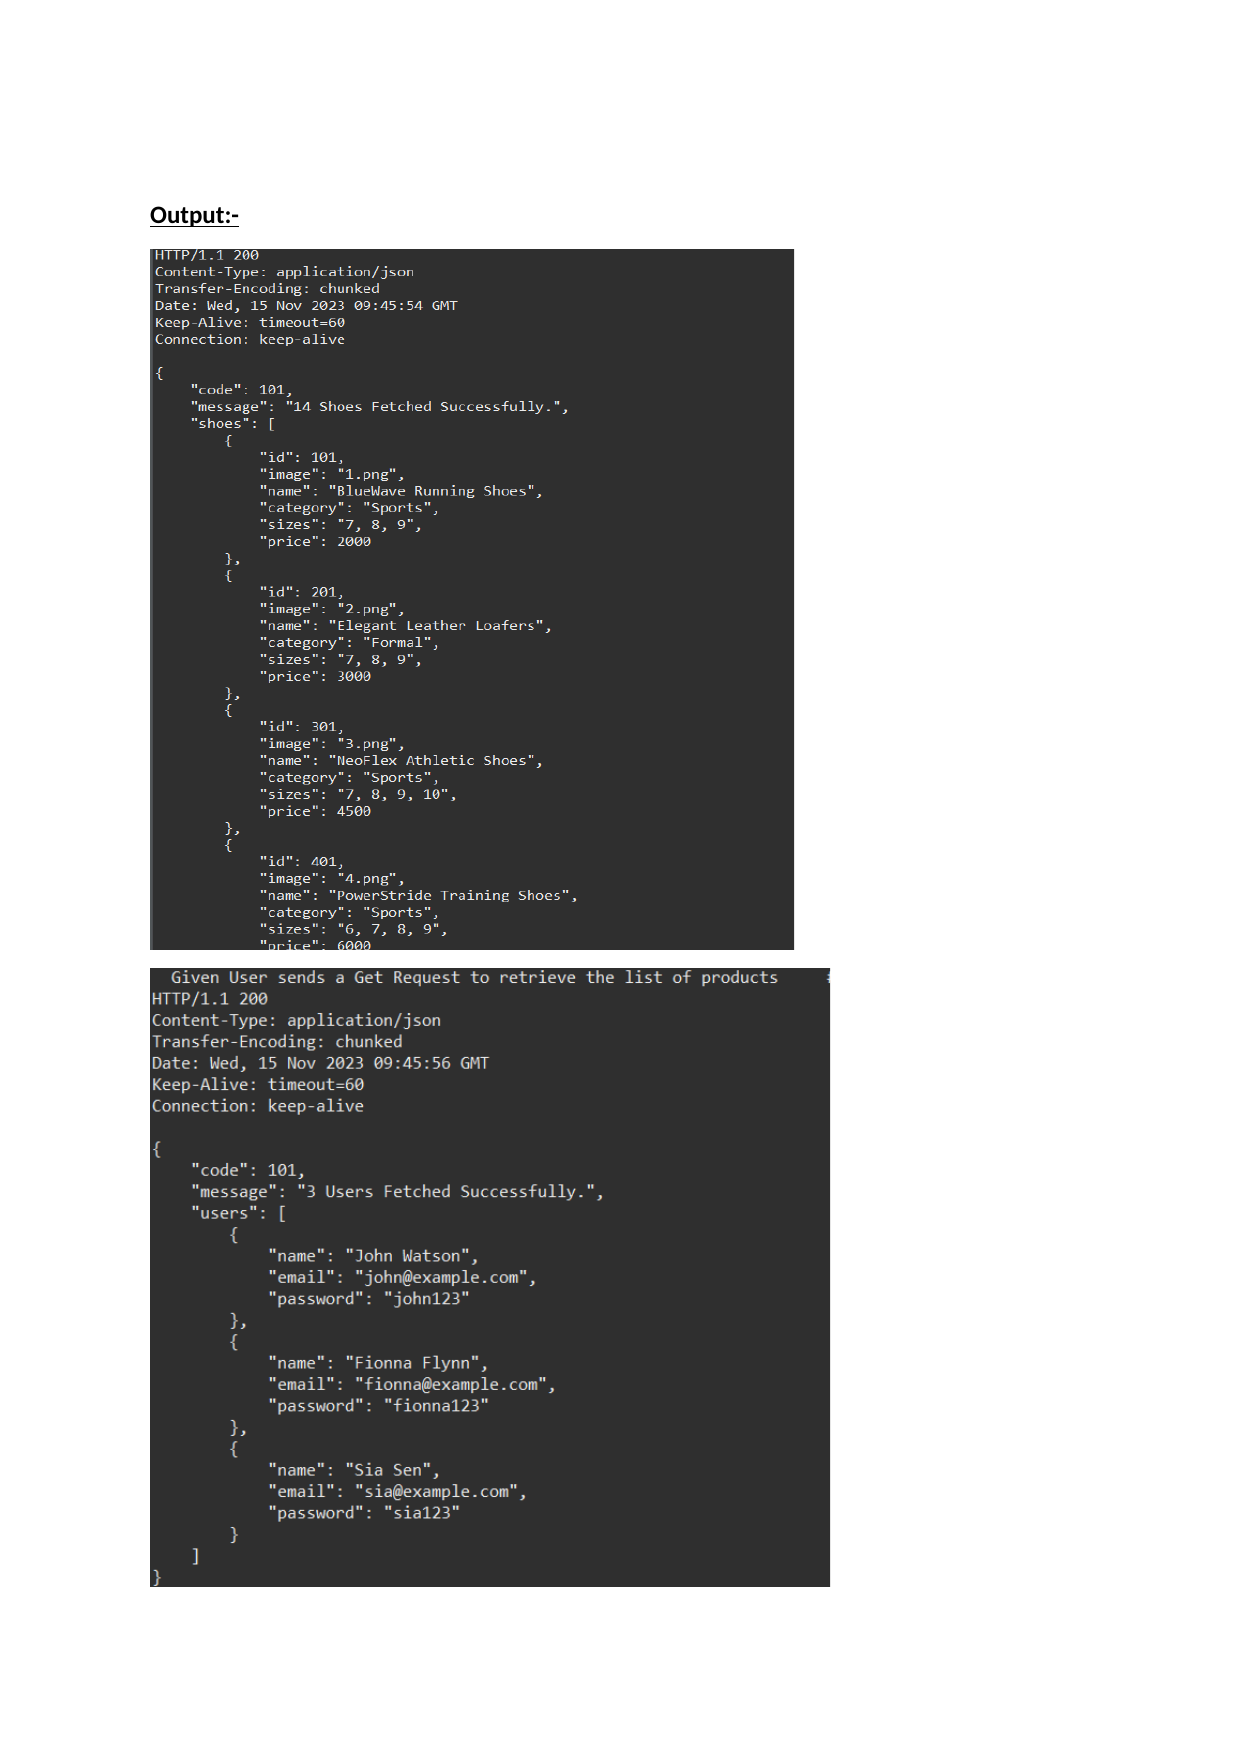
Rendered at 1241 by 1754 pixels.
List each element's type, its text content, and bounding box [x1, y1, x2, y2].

text Output:- [150, 199, 1090, 230]
picture [150, 968, 830, 1587]
picture [150, 249, 795, 950]
